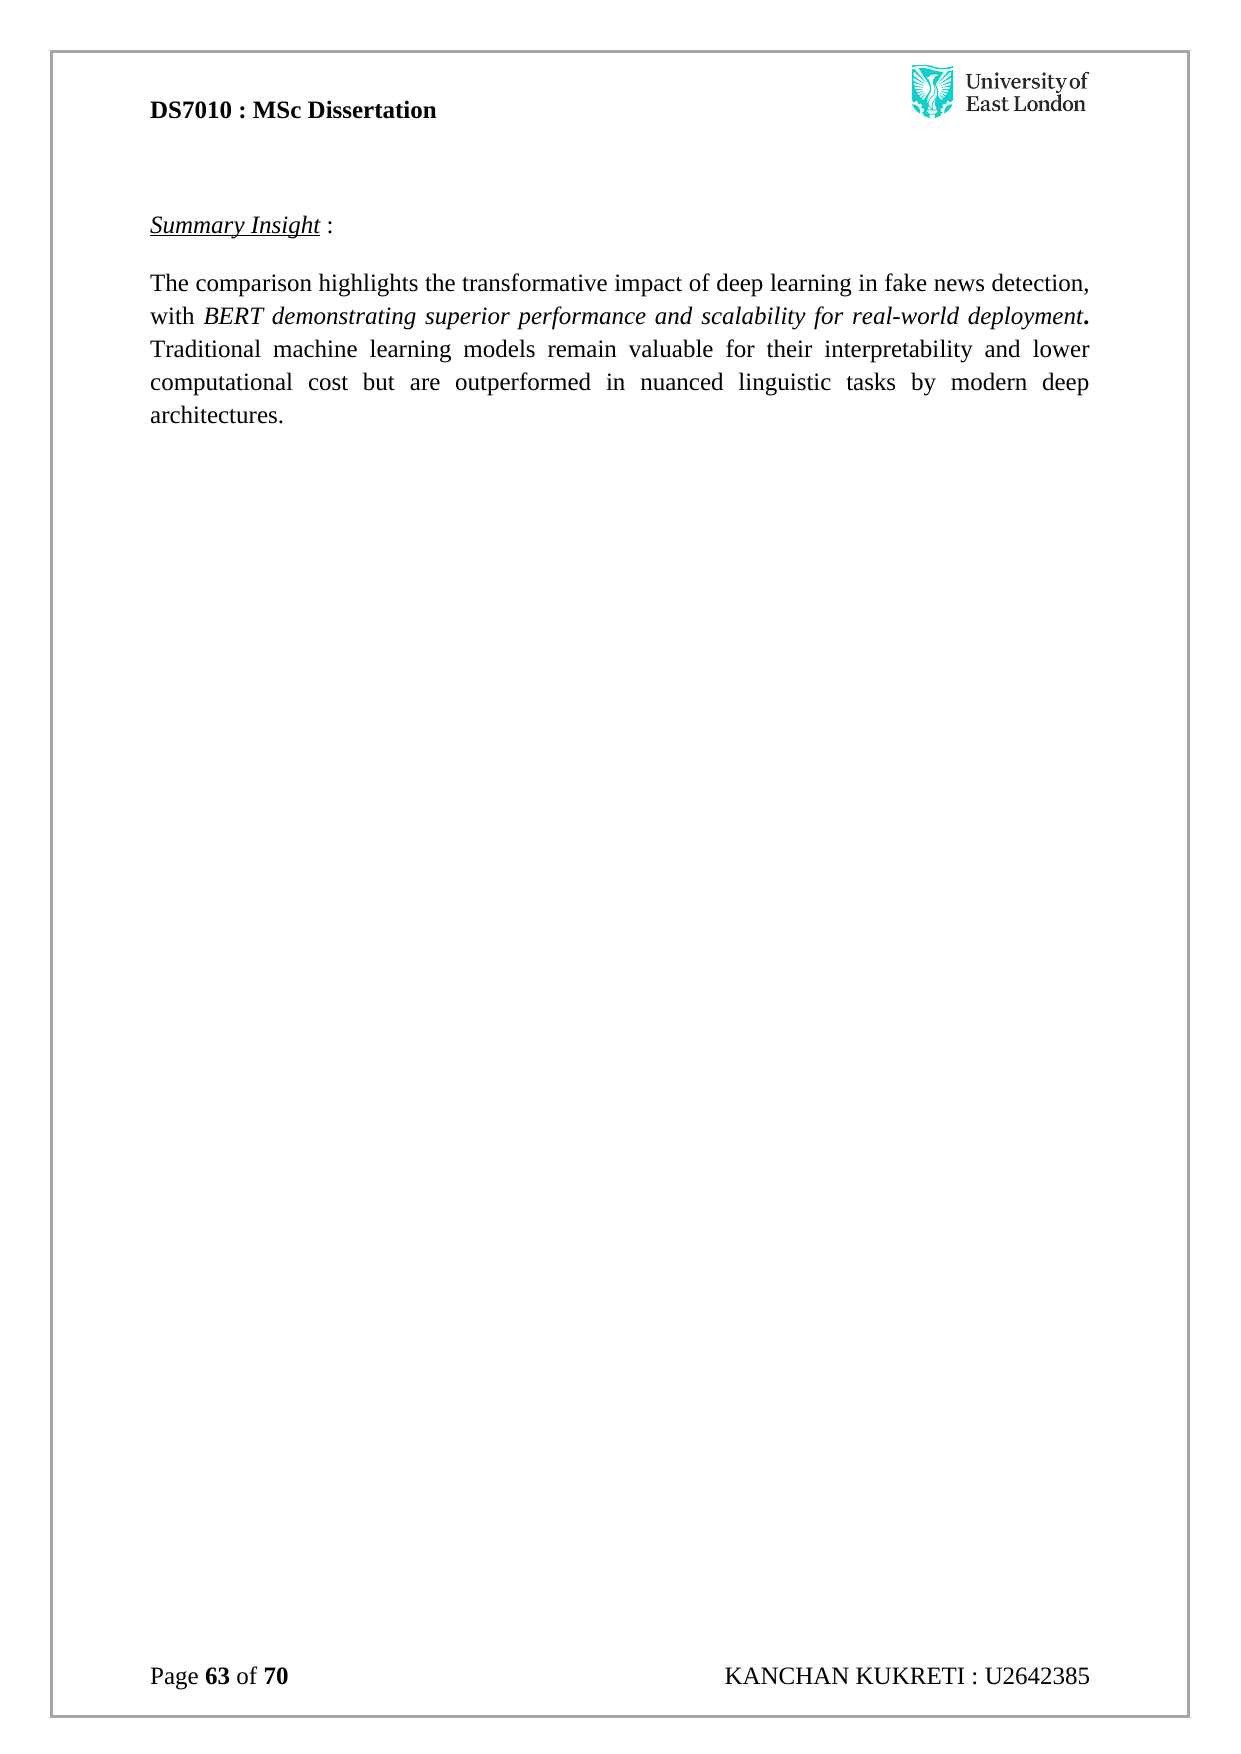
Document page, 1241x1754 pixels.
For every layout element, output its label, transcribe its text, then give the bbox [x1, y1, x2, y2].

text The comparison highlights the transformative impact of deep learning in fake news detection, with BERT demonstrating superior performance and scalability for real-world deployment. Traditional machine learning models remain valuable for their interpretability and lower computational cost but are outperformed in nuanced linguistic tasks by modern deep architectures. [150, 268, 1090, 428]
picture [911, 65, 1090, 119]
text Summary Insight : [150, 210, 1090, 238]
